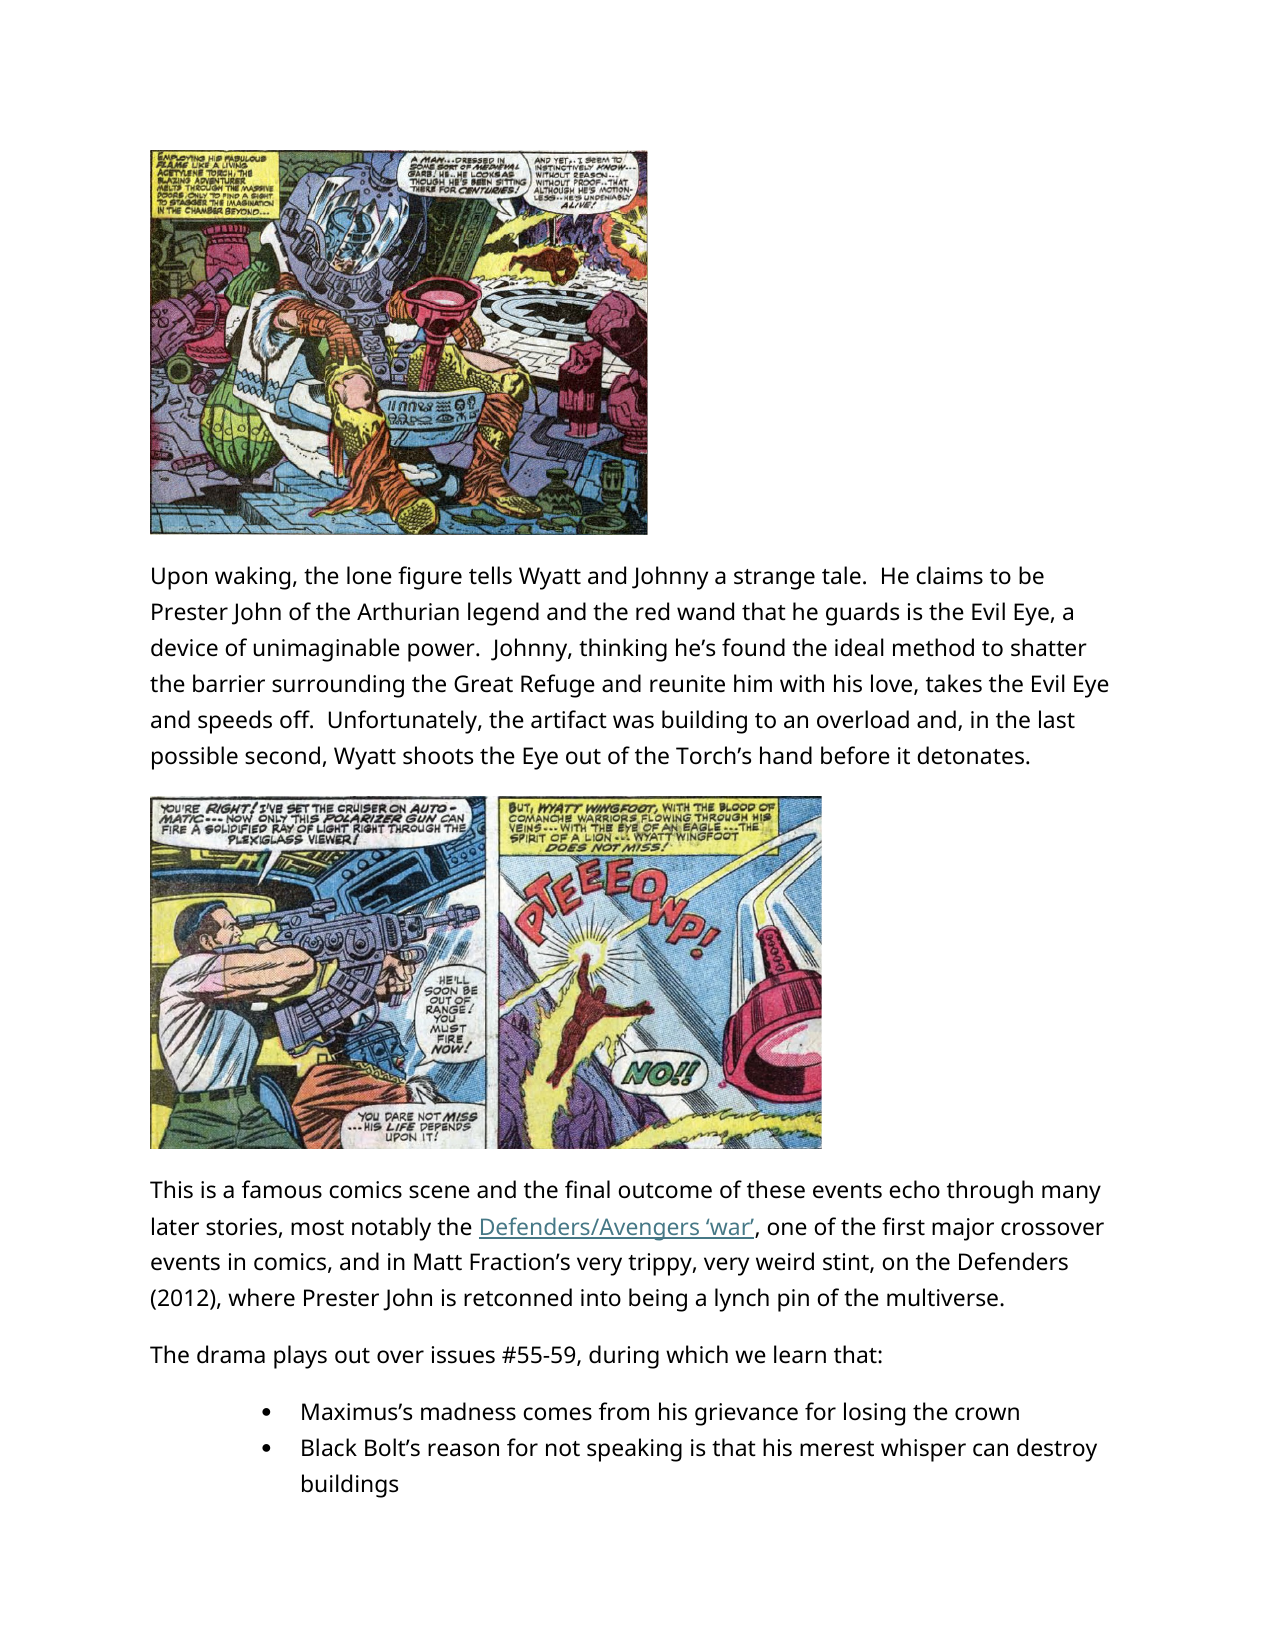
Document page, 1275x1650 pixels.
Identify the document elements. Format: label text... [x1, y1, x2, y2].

picture [150, 150, 648, 535]
list Black Bolt’s reason for not speaking is that his merest whisper can destroy buildings [262, 1432, 1125, 1499]
text This is a famous comics scene and the final outcome of these events echo through many later stories, most notably the Defenders/Avengers ‘war’, one of the first major crossover events in comics, and in Matt Fraction’s very trippy, very weird stint, on the Defenders (2012), where Prester John is retconned into being a lynch pin of the multiverse. [150, 1174, 1125, 1313]
text Upon waking, the lone figure tells Wyatt and Johnny a strange tale. He claims to be Prester John of the Arthurian legend and the red wand that he guards is the Evil Eye, a device of unimaginable power. Johnny, thinking he’s found the ideal method to shatter the barrier surrounding the Great Refuge and reunite him with his love, takes the Evil Eye and speeds off. Unfortunately, the artifact was building to an overload and, in the last possible second, Wyatt shoots the Eye out of the Torch’s hand before it detonates. [150, 560, 1125, 771]
text The drama plays out over issues #55-59, during which we learn that: [150, 1339, 1125, 1370]
list Maximus’s madness comes from his grievance for losing the crown [262, 1396, 1125, 1427]
picture [150, 796, 822, 1149]
